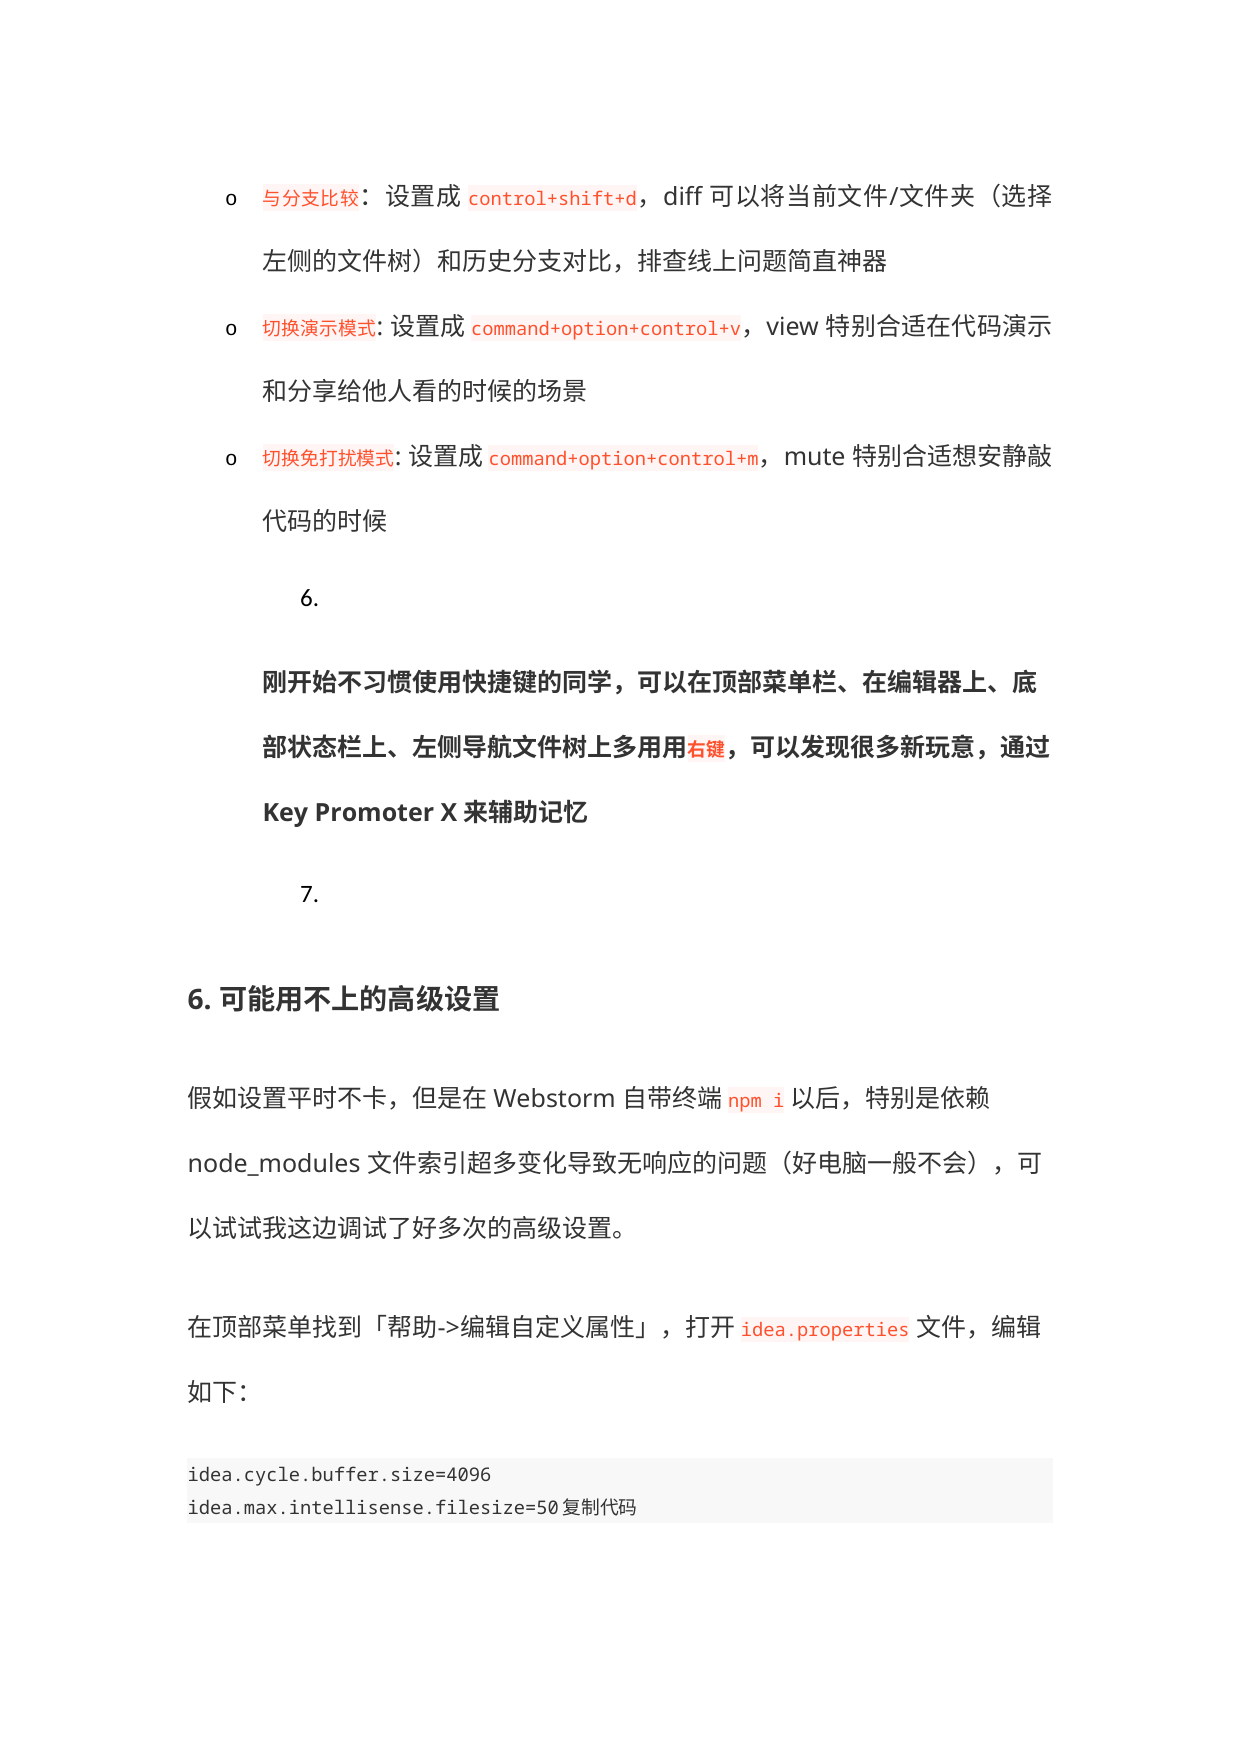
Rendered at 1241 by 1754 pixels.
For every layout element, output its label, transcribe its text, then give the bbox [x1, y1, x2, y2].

text idea.cycle.buffer.size=4096 [187, 1458, 1053, 1490]
subtitle 6. 可能用不上的高级设置 [187, 964, 1053, 1029]
list 切换免打扰模式: 设置成command+option+control+m，mute 特别合适想安静敲代码的时候 [225, 422, 1053, 552]
text 假如设置平时不卡，但是在 Webstorm 自带终端 npm i 以后，特别是依赖 node_modules 文件索引超多变化导致无响应的问题（好电脑一般不会），可以试试我这边调试了好多次的高级设置。 [187, 1064, 1053, 1259]
text 刚开始不习惯使用快捷键的同学，可以在顶部菜单栏、在编辑器上、底部状态栏上、左侧导航文件树上多用用右键，可以发现很多新玩意，通过 Key Promoter X 来辅助记忆 [262, 648, 1053, 843]
list 切换演示模式: 设置成command+option+control+v，view 特别合适在代码演示和分享给他人看的时候的场景 [225, 292, 1053, 422]
list 与分支比较：设置成 control+shift+d，diff 可以将当前文件/文件夹（选择左侧的文件树）和历史分支对比，排查线上问题简直神器 [225, 162, 1053, 292]
text idea.max.intellisense.filesize=50复制代码 [187, 1490, 1053, 1523]
text 在顶部菜单找到「帮助->编辑自定义属性」，打开 idea.properties 文件，编辑如下： [187, 1293, 1053, 1423]
